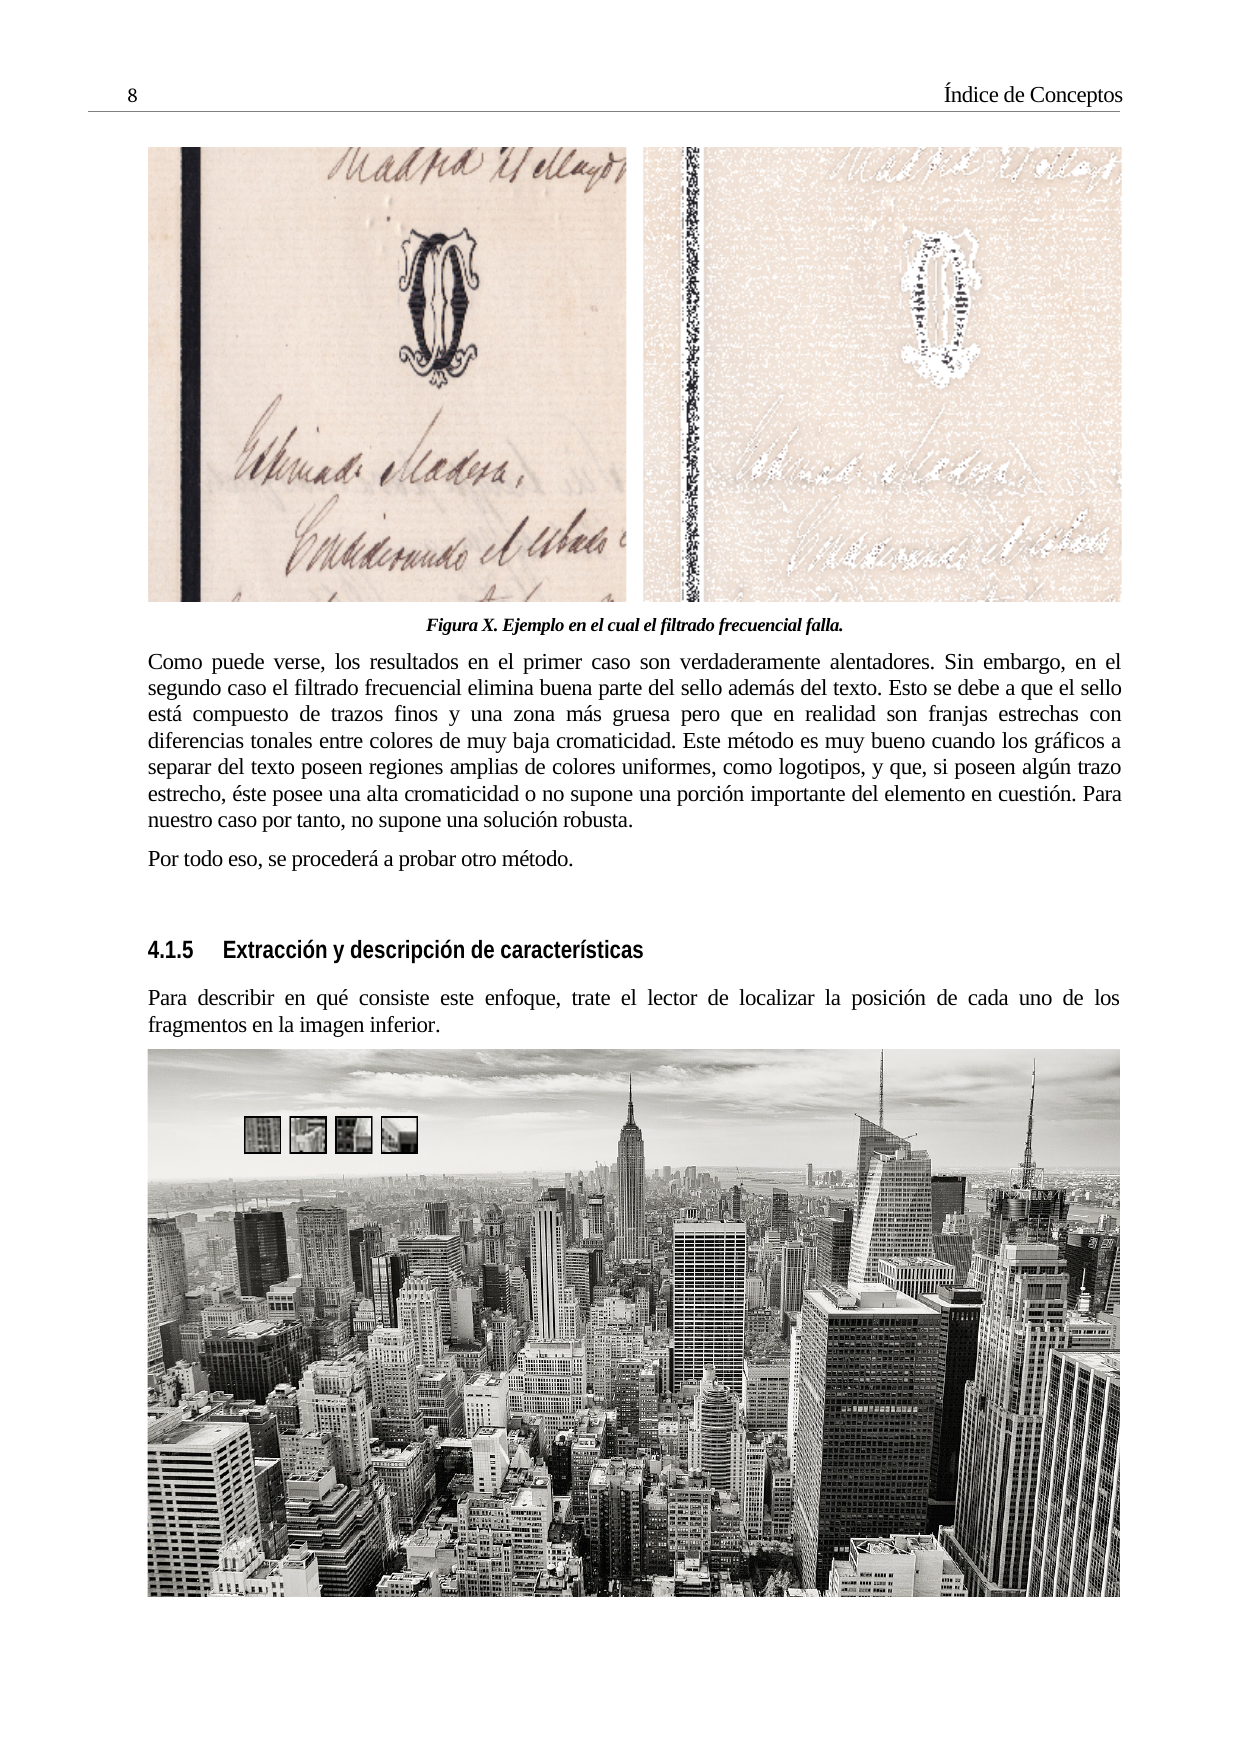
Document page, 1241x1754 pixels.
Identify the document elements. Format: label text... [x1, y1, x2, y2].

picture [147, 1049, 1120, 1597]
text Para describir en qué consiste este enfoque, trate el lector de localizar la posición de cada uno de los fragmentos en la imagen inferior. [148, 984, 1122, 1037]
text Por todo eso, se procederá a probar otro método. [148, 845, 1122, 871]
text Figura X. Ejemplo en el cual el filtrado frecuencial falla. [148, 614, 1122, 635]
subtitle Extracción y descripción de características [148, 935, 1122, 964]
picture [148, 147, 1122, 602]
text Como puede verse, los resultados en el primer caso son verdaderamente alentadores. Sin embargo, en el segundo caso el filtrado frecuencial elimina buena parte del sello además del texto. Esto se debe a que el sello está compuesto de trazos finos y una zona más gruesa pero que en realidad son franjas estrechas con diferencias tonales entre colores de muy baja cromaticidad. Este método es muy bueno cuando los gráficos a separar del texto poseen regiones amplias de colores uniformes, como logotipos, y que, si poseen algún trazo estrecho, éste posee una alta cromaticidad o no supone una porción importante del elemento en cuestión. Para nuestro caso por tanto, no supone una solución robusta. [148, 648, 1122, 832]
